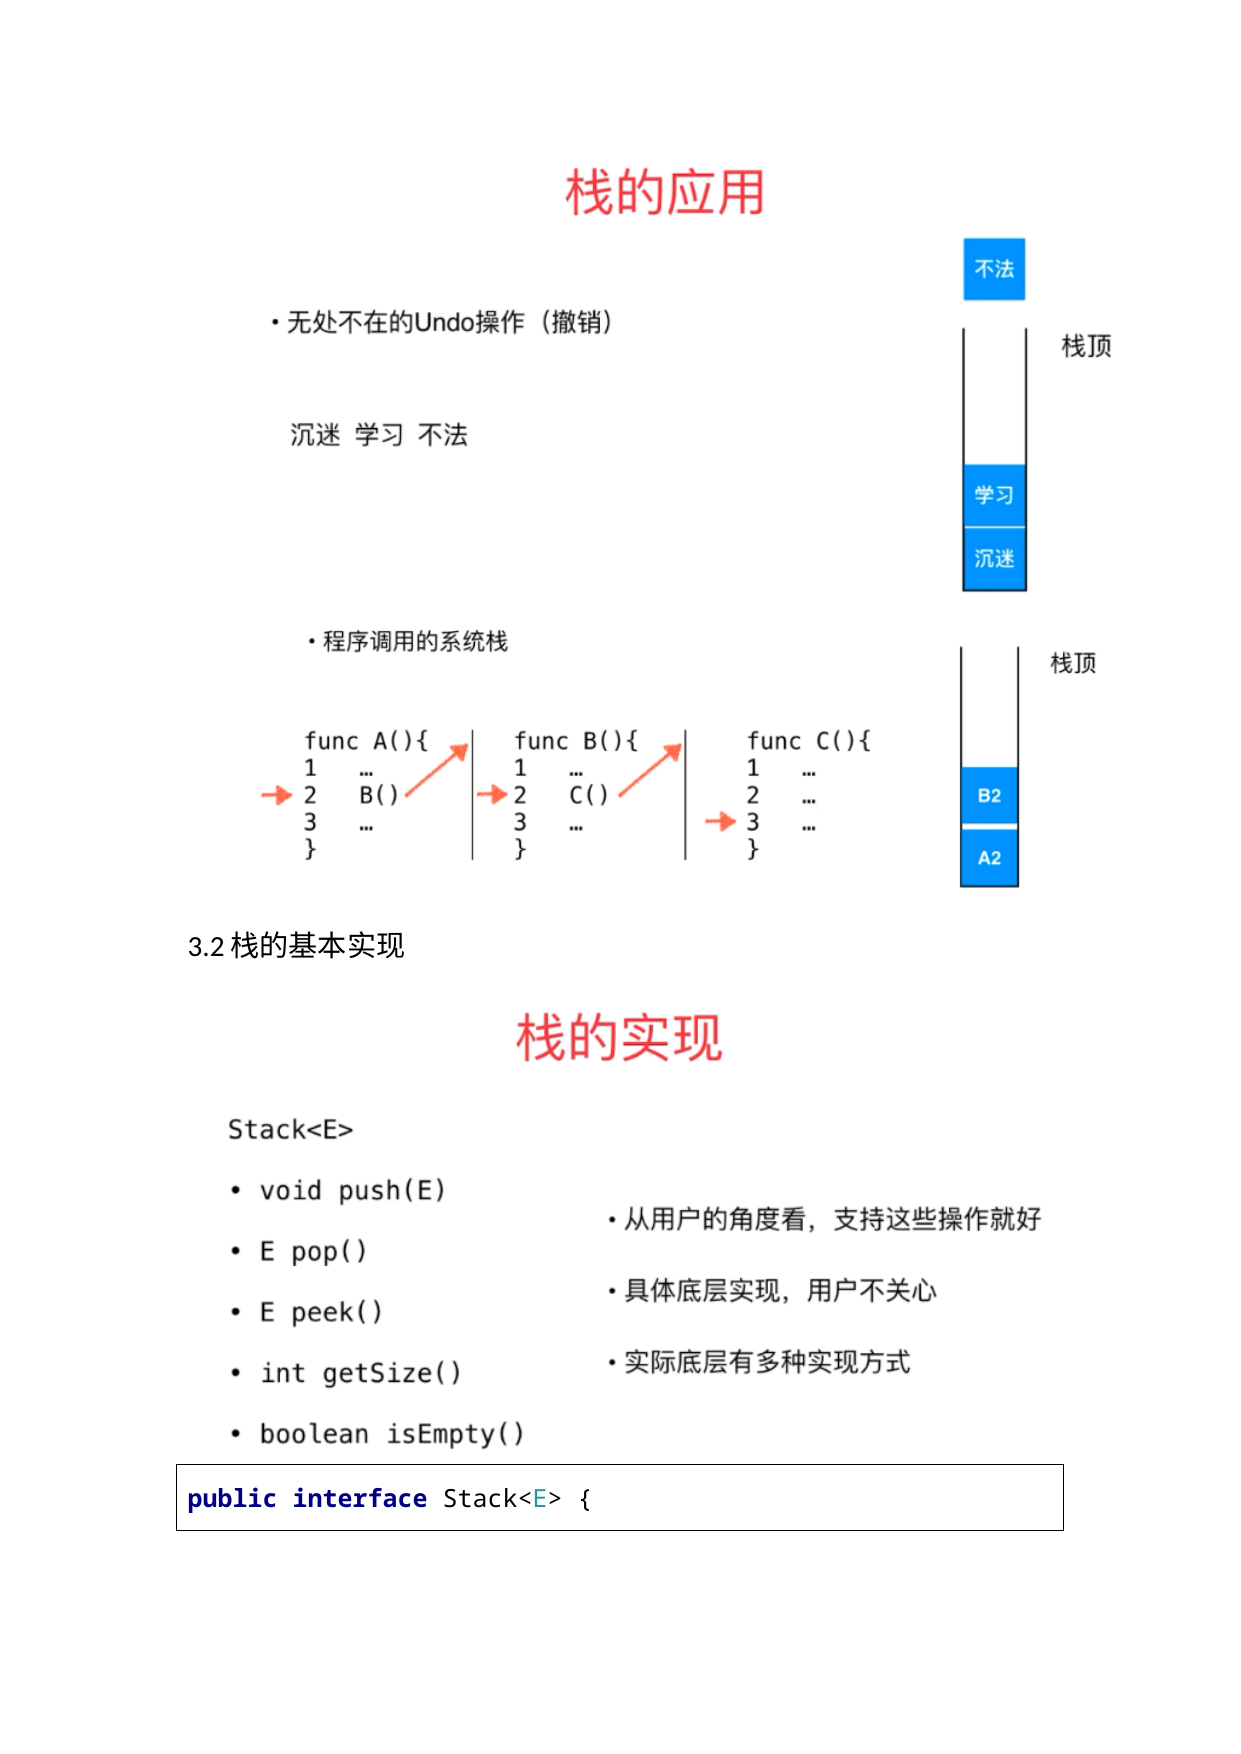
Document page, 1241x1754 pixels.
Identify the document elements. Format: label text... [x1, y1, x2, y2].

picture [187, 1009, 1053, 1455]
picture [254, 617, 1120, 890]
subtitle 3.2栈的基本实现 [187, 912, 1053, 977]
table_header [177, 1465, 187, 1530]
picture [254, 162, 1119, 611]
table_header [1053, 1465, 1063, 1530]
